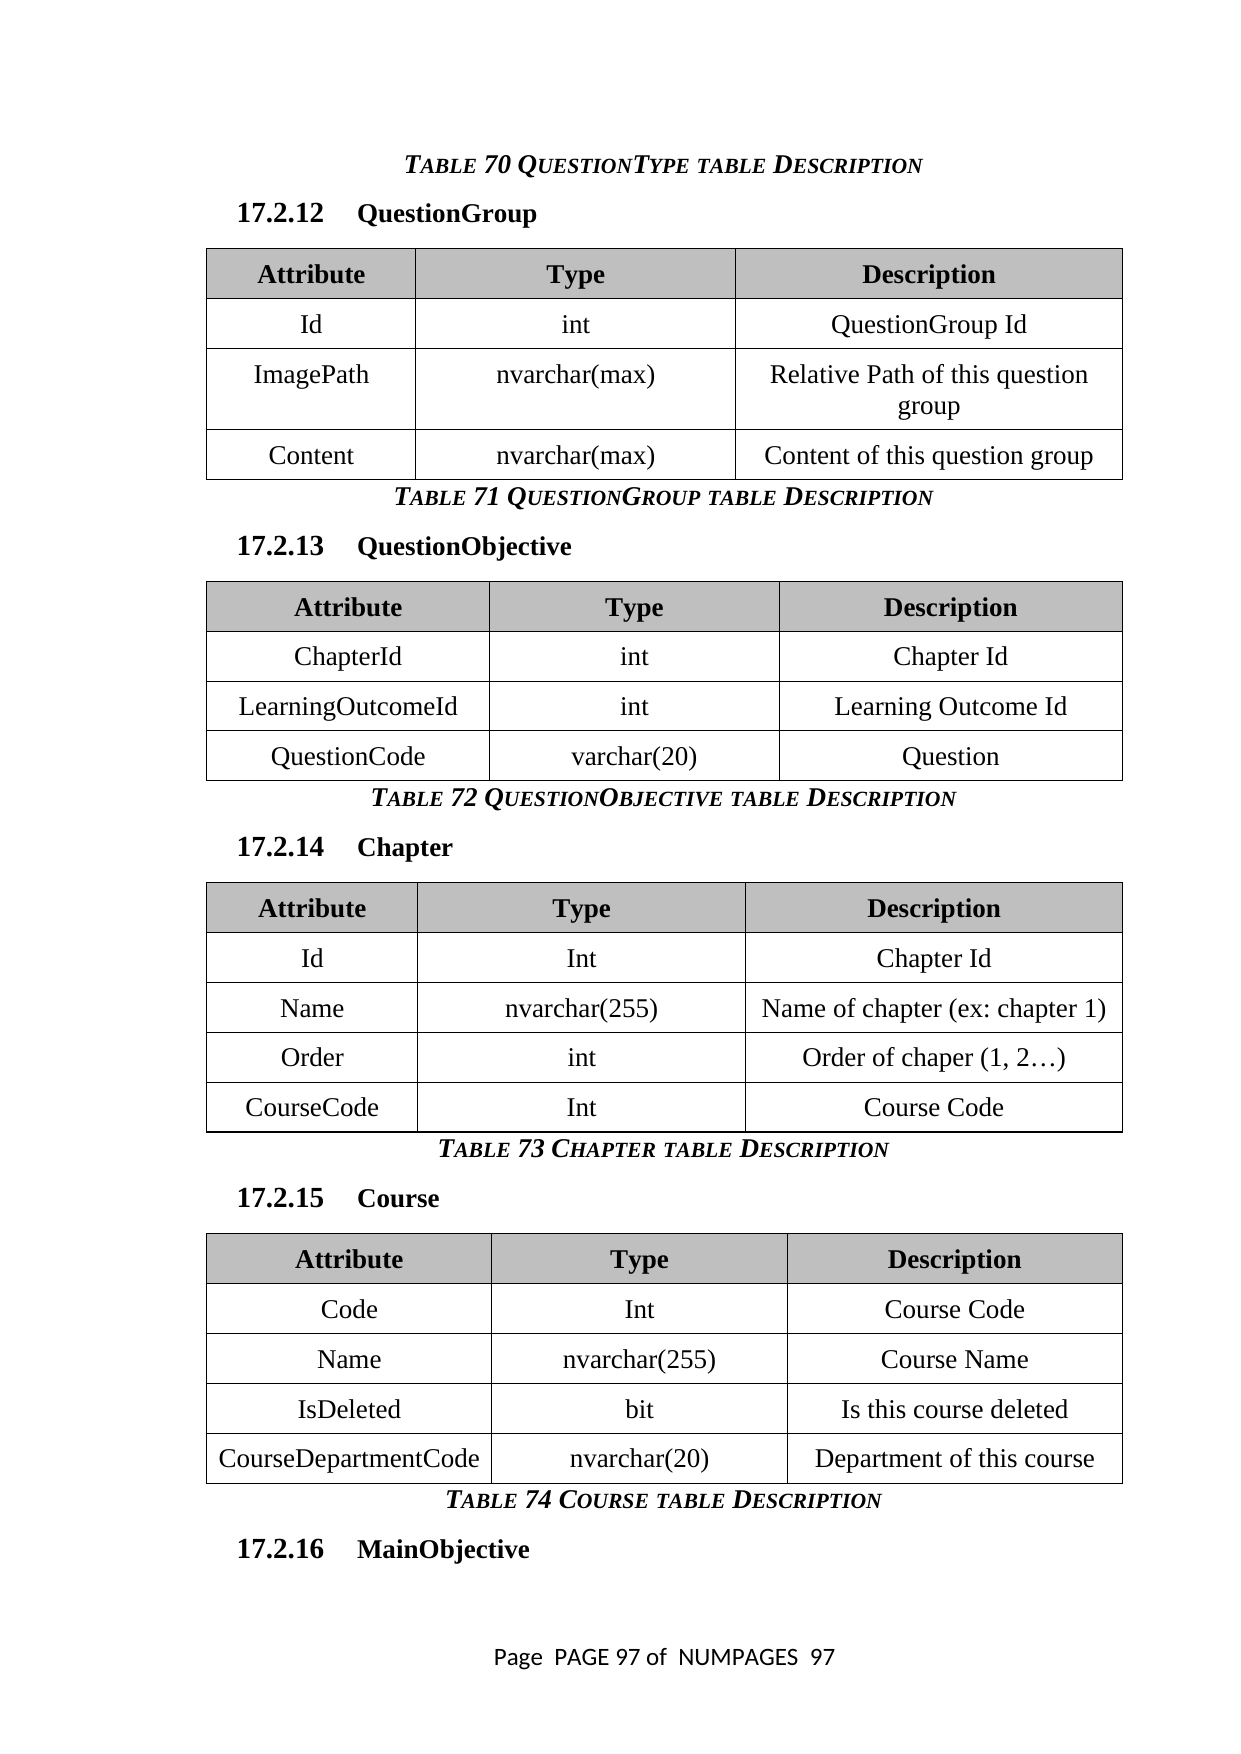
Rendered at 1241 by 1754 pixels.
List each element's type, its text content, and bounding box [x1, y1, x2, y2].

table_header Description [746, 883, 1122, 932]
table_cell int [416, 299, 735, 348]
subtitle Course [207, 1180, 1122, 1214]
table_cell Id [207, 933, 417, 982]
table_cell Order of chaper (1, 2…) [746, 1033, 1122, 1082]
table_cell int [490, 682, 779, 730]
table_header Attribute [207, 249, 415, 298]
table_header Description [780, 582, 1122, 631]
table_cell Course Code [788, 1284, 1122, 1333]
subtitle Chapter [207, 829, 1122, 863]
table_cell bit [492, 1384, 787, 1433]
table_cell Int [418, 933, 745, 982]
table_cell ImagePath [207, 349, 415, 429]
table_cell Content of this question group [736, 430, 1122, 479]
table_cell int [418, 1033, 745, 1082]
table_cell CourseCode [207, 1083, 417, 1131]
table_cell int [490, 632, 779, 681]
table_header Type [418, 883, 745, 932]
table_cell Id [207, 299, 415, 348]
table_header Description [736, 249, 1122, 298]
table_cell Int [418, 1083, 745, 1131]
table_header Type [490, 582, 779, 631]
table_header Type [416, 249, 735, 298]
table_cell Order [207, 1033, 417, 1082]
subtitle QuestionGroup [207, 196, 1122, 229]
table_cell Content [207, 430, 415, 479]
table_cell Course Name [788, 1334, 1122, 1383]
table_cell ChapterId [207, 632, 489, 681]
subtitle QuestionObjective [207, 528, 1122, 561]
table_header Attribute [207, 582, 489, 631]
table_header Type [492, 1234, 787, 1283]
table_cell Code [207, 1284, 491, 1333]
table_header Attribute [207, 883, 417, 932]
table_cell Name [207, 1334, 491, 1383]
table_cell nvarchar(255) [418, 983, 745, 1032]
subtitle MainObjective [207, 1531, 1122, 1565]
table_header Attribute [207, 1234, 491, 1283]
table_cell Chapter Id [780, 632, 1122, 681]
table_cell nvarchar(20) [492, 1434, 787, 1483]
table_cell LearningOutcomeId [207, 682, 489, 730]
table_cell CourseDepartmentCode [207, 1434, 491, 1483]
table_cell Name of chapter (ex: chapter 1) [746, 983, 1122, 1032]
table_cell QuestionGroup Id [736, 299, 1122, 348]
table_cell varchar(20) [490, 731, 779, 780]
table_cell Question [780, 731, 1122, 780]
table_cell Relative Path of this question group [736, 349, 1122, 429]
table_cell nvarchar(max) [416, 430, 735, 479]
table_cell Course Code [746, 1083, 1122, 1131]
table_cell Name [207, 983, 417, 1032]
table_cell Department of this course [788, 1434, 1122, 1483]
table_cell Learning Outcome Id [780, 682, 1122, 730]
table_cell nvarchar(max) [416, 349, 735, 429]
table_cell IsDeleted [207, 1384, 491, 1433]
table_cell Int [492, 1284, 787, 1333]
table_header Description [788, 1234, 1122, 1283]
table_cell QuestionCode [207, 731, 489, 780]
table_cell nvarchar(255) [492, 1334, 787, 1383]
table_cell Chapter Id [746, 933, 1122, 982]
table_cell Is this course deleted [788, 1384, 1122, 1433]
